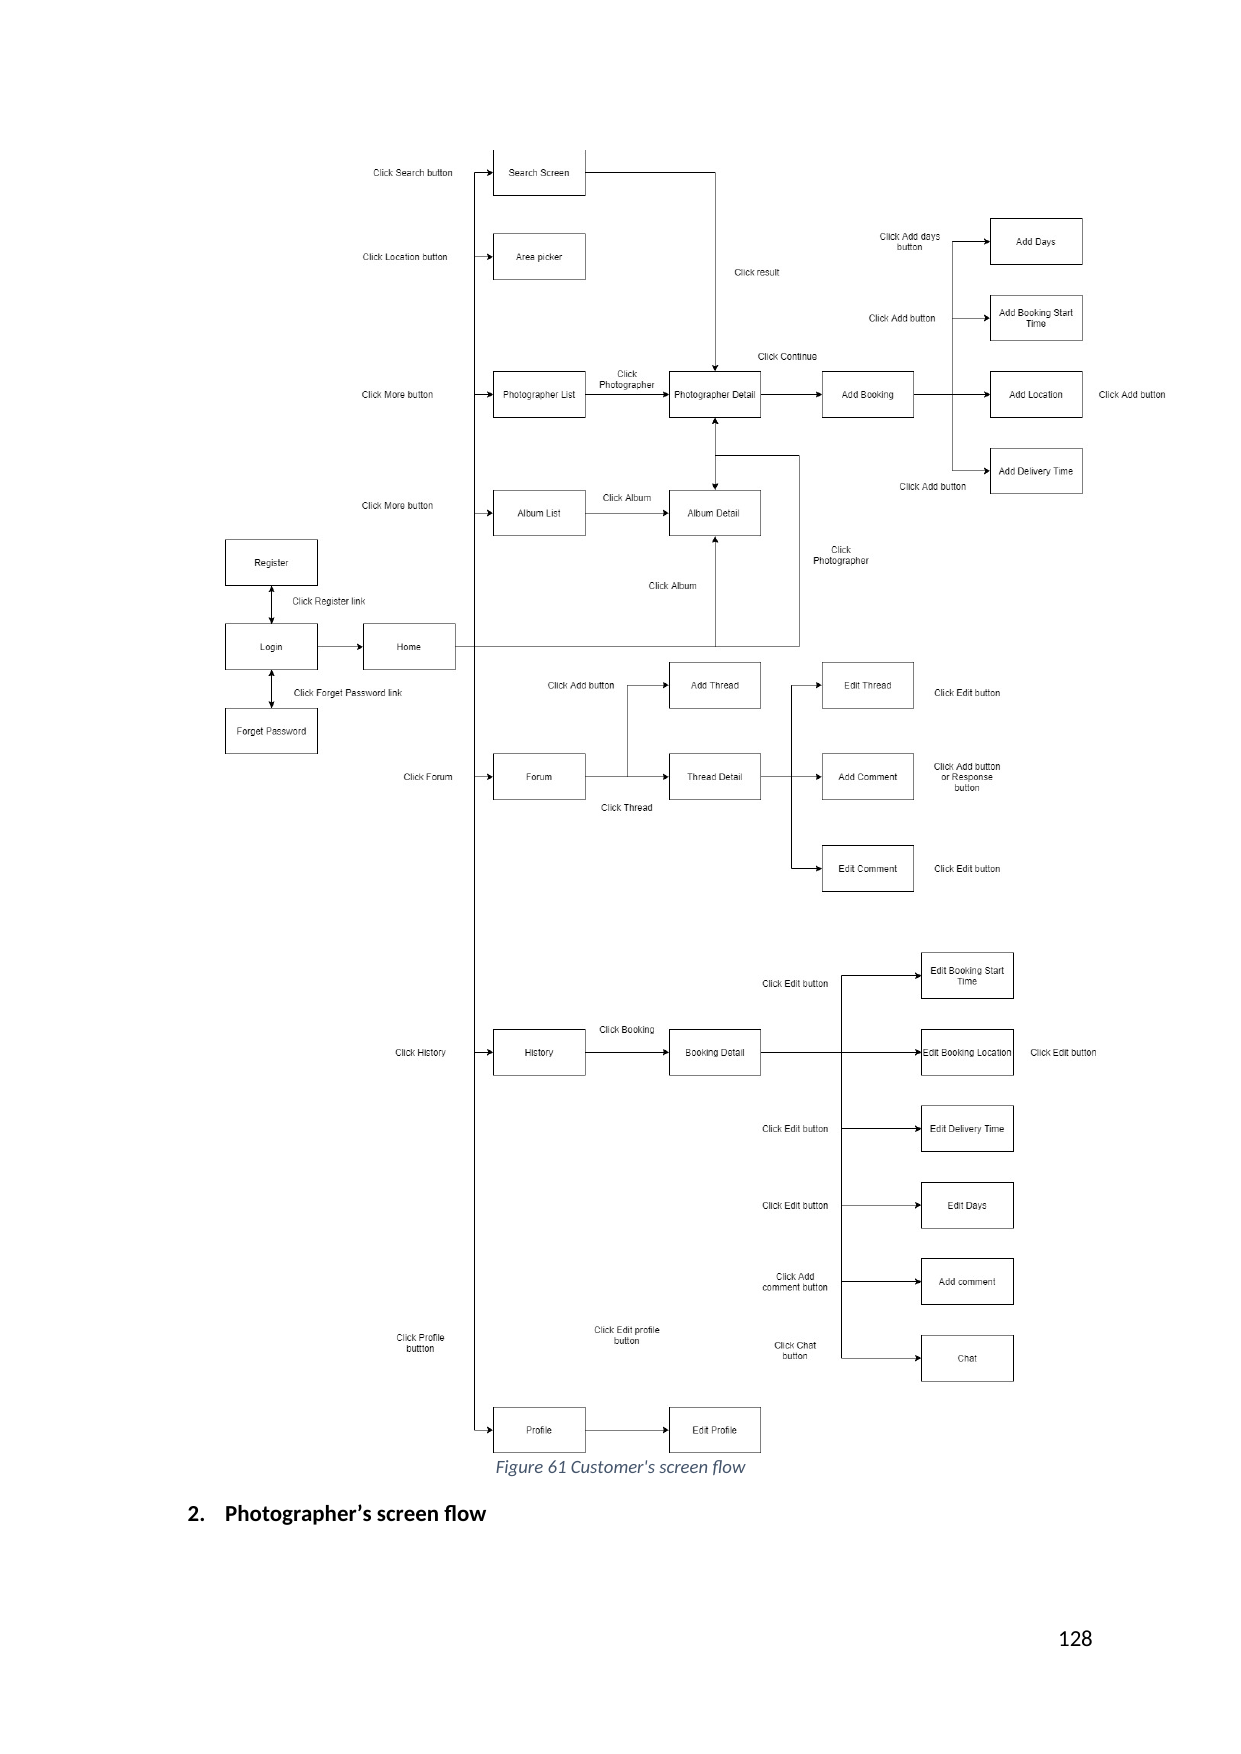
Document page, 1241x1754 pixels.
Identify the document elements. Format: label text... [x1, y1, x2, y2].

text Figure 61 Customer's screen flow [150, 1455, 1093, 1478]
picture [225, 150, 1167, 1453]
list Photographer’s screen flow [187, 1499, 1093, 1527]
